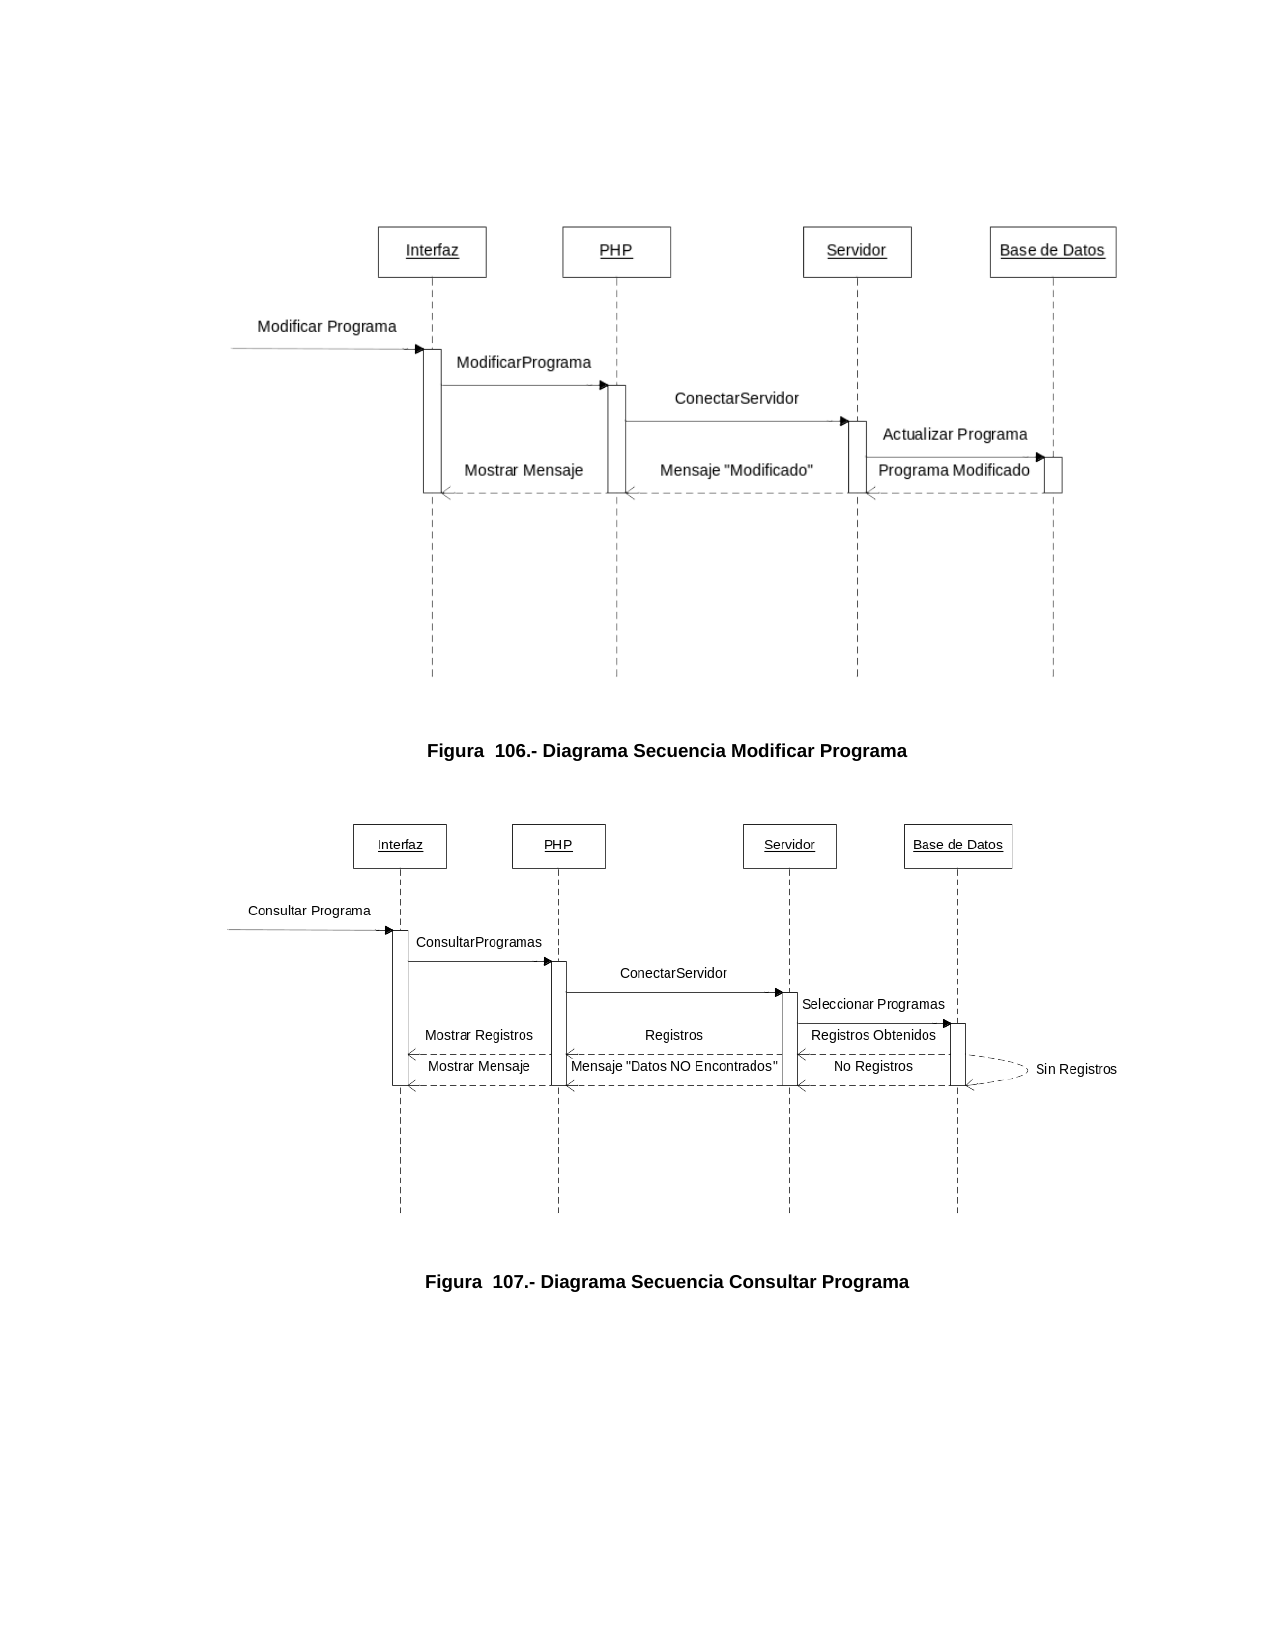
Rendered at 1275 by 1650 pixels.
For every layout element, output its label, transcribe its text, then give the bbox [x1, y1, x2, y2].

text Figura 106.- Diagrama Secuencia Modificar Programa [177, 739, 1157, 761]
text Figura 107.- Diagrama Secuencia Consultar Programa [177, 1271, 1157, 1292]
